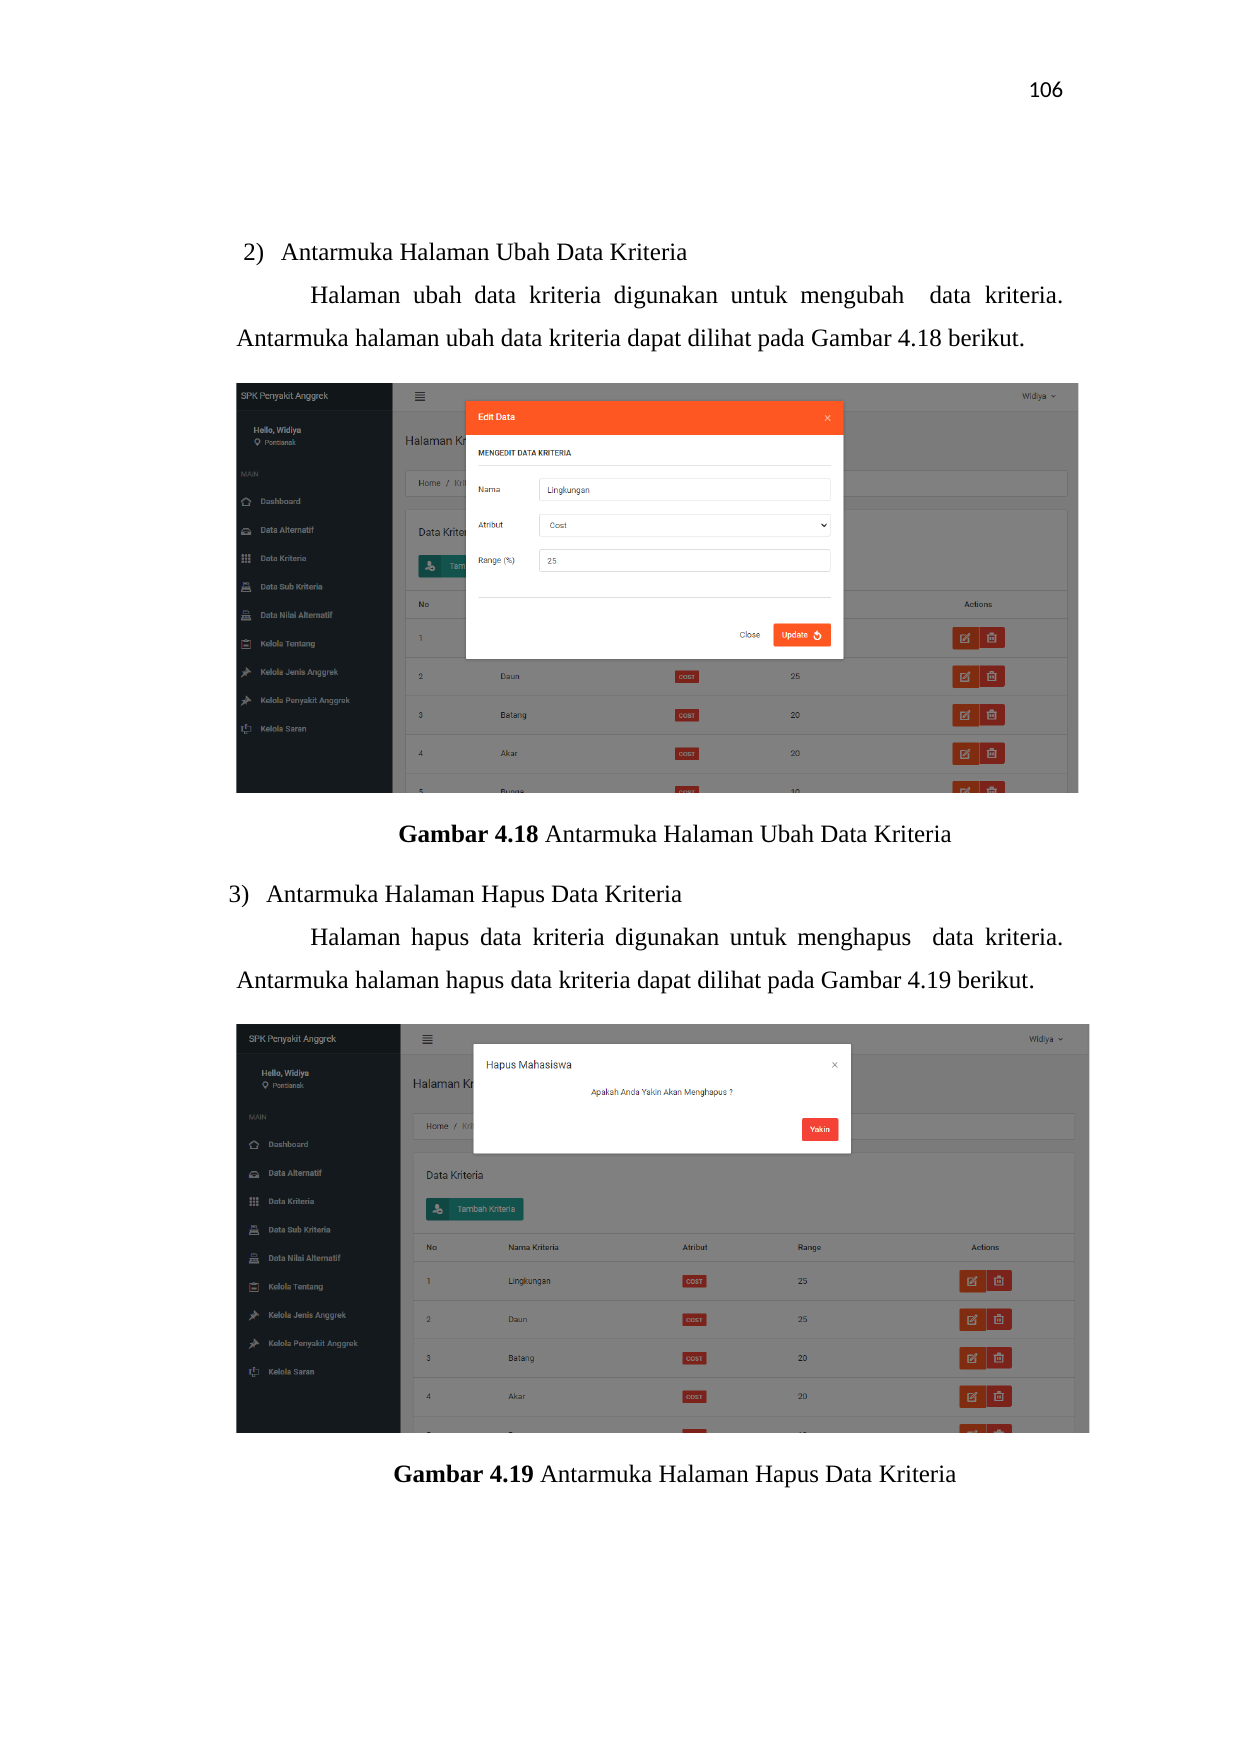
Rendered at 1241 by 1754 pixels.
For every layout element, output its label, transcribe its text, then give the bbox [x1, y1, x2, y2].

text Halaman hapus data kriteria digunakan untuk menghapus data kriteria. Antarmuka halaman hapus data kriteria dapat dilihat pada Gambar 4.19 berikut. [236, 922, 1063, 994]
text Gambar 4.19 Antarmuka Halaman Hapus Data Kriteria [286, 1459, 1063, 1488]
list Antarmuka Halaman Ubah Data Kriteria [243, 237, 1063, 266]
picture [236, 383, 1079, 793]
text Halaman ubah data kriteria digunakan untuk mengubah data kriteria. Antarmuka halaman ubah data kriteria dapat dilihat pada Gambar 4.18 berikut. [236, 280, 1063, 352]
picture [236, 1024, 1090, 1433]
text Gambar 4.18 Antarmuka Halaman Ubah Data Kriteria [286, 819, 1063, 848]
list Antarmuka Halaman Hapus Data Kriteria [228, 879, 1063, 907]
